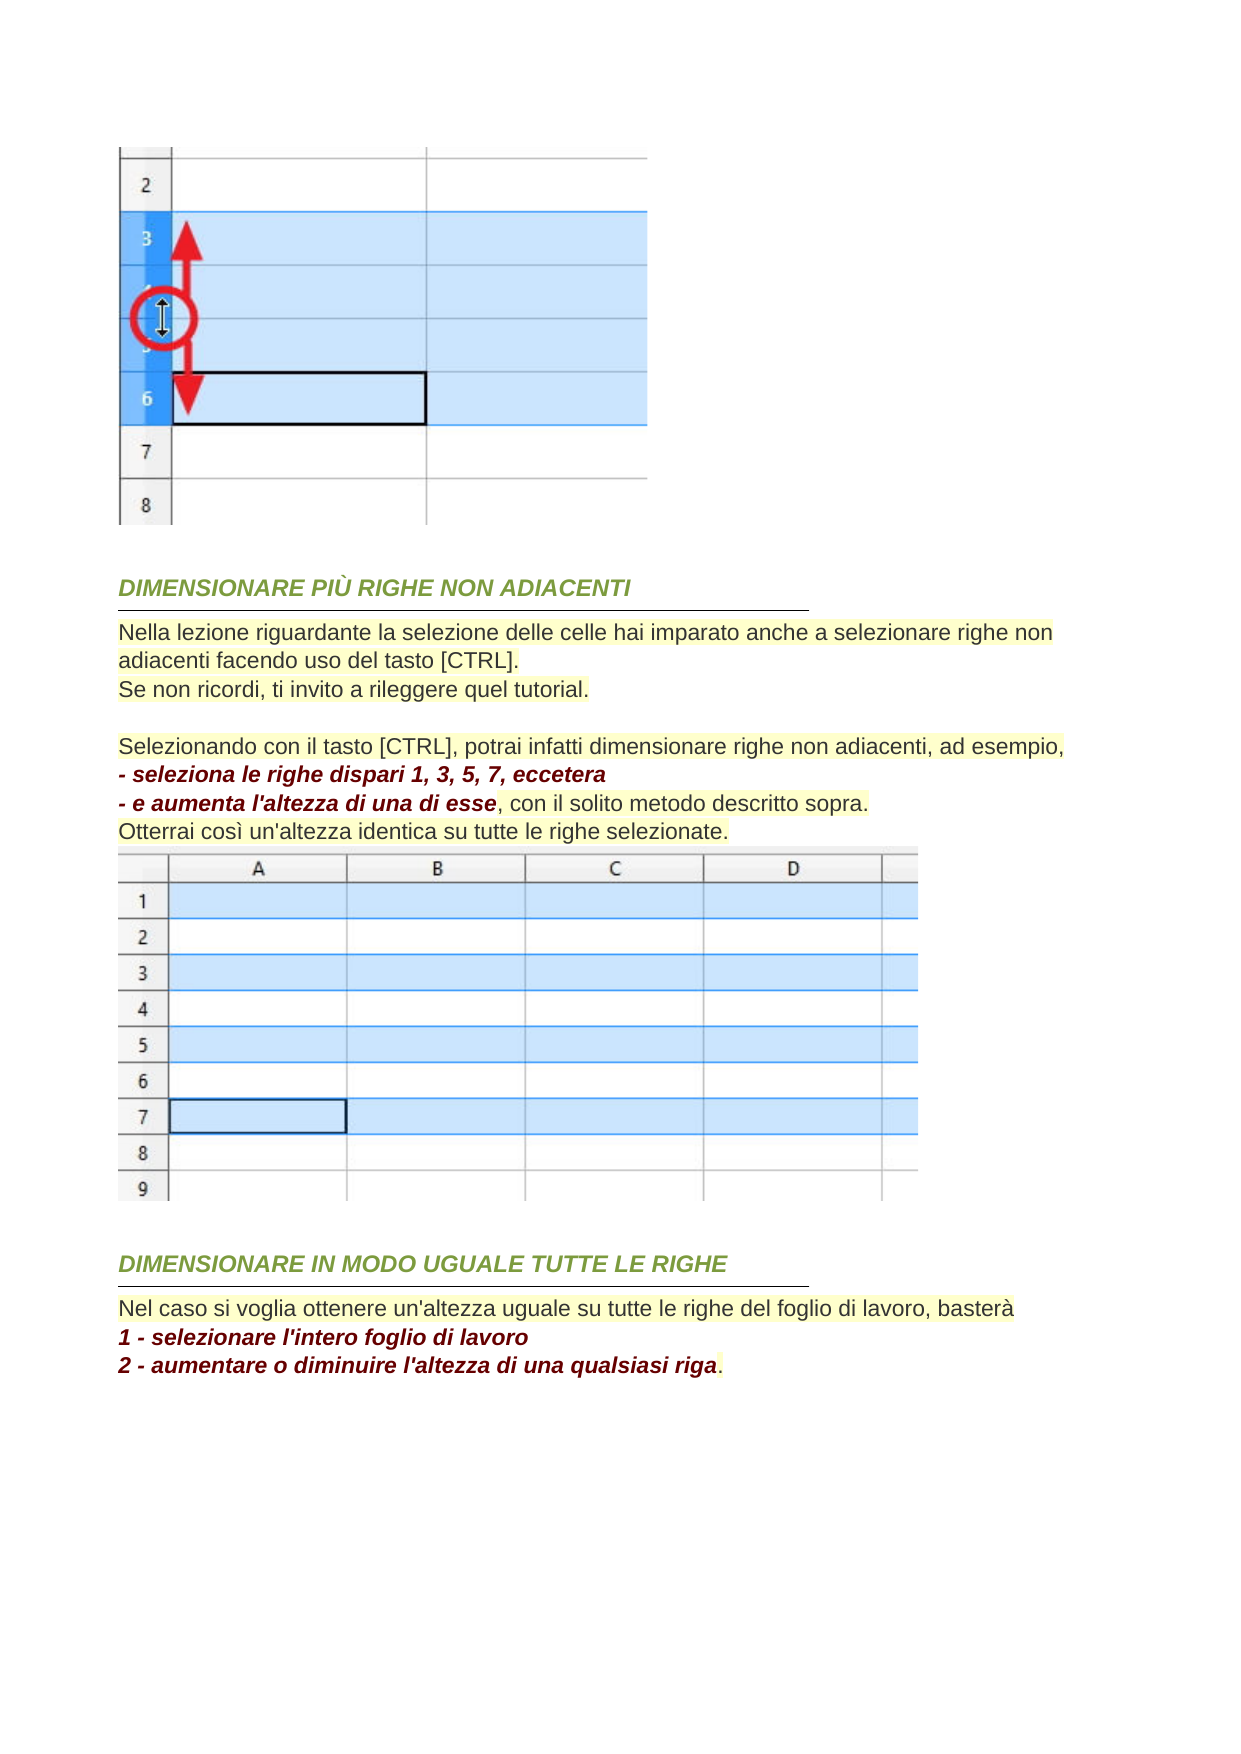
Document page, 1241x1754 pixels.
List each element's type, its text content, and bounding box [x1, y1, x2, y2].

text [118, 1295, 1122, 1378]
picture [118, 147, 648, 525]
subtitle DIMENSIONARE PIÙ RIGHE NON ADIACENTI [118, 574, 809, 610]
subtitle DIMENSIONARE IN MODO UGUALE TUTTE LE RIGHE [118, 1250, 809, 1286]
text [118, 148, 1122, 555]
picture [118, 846, 919, 1201]
